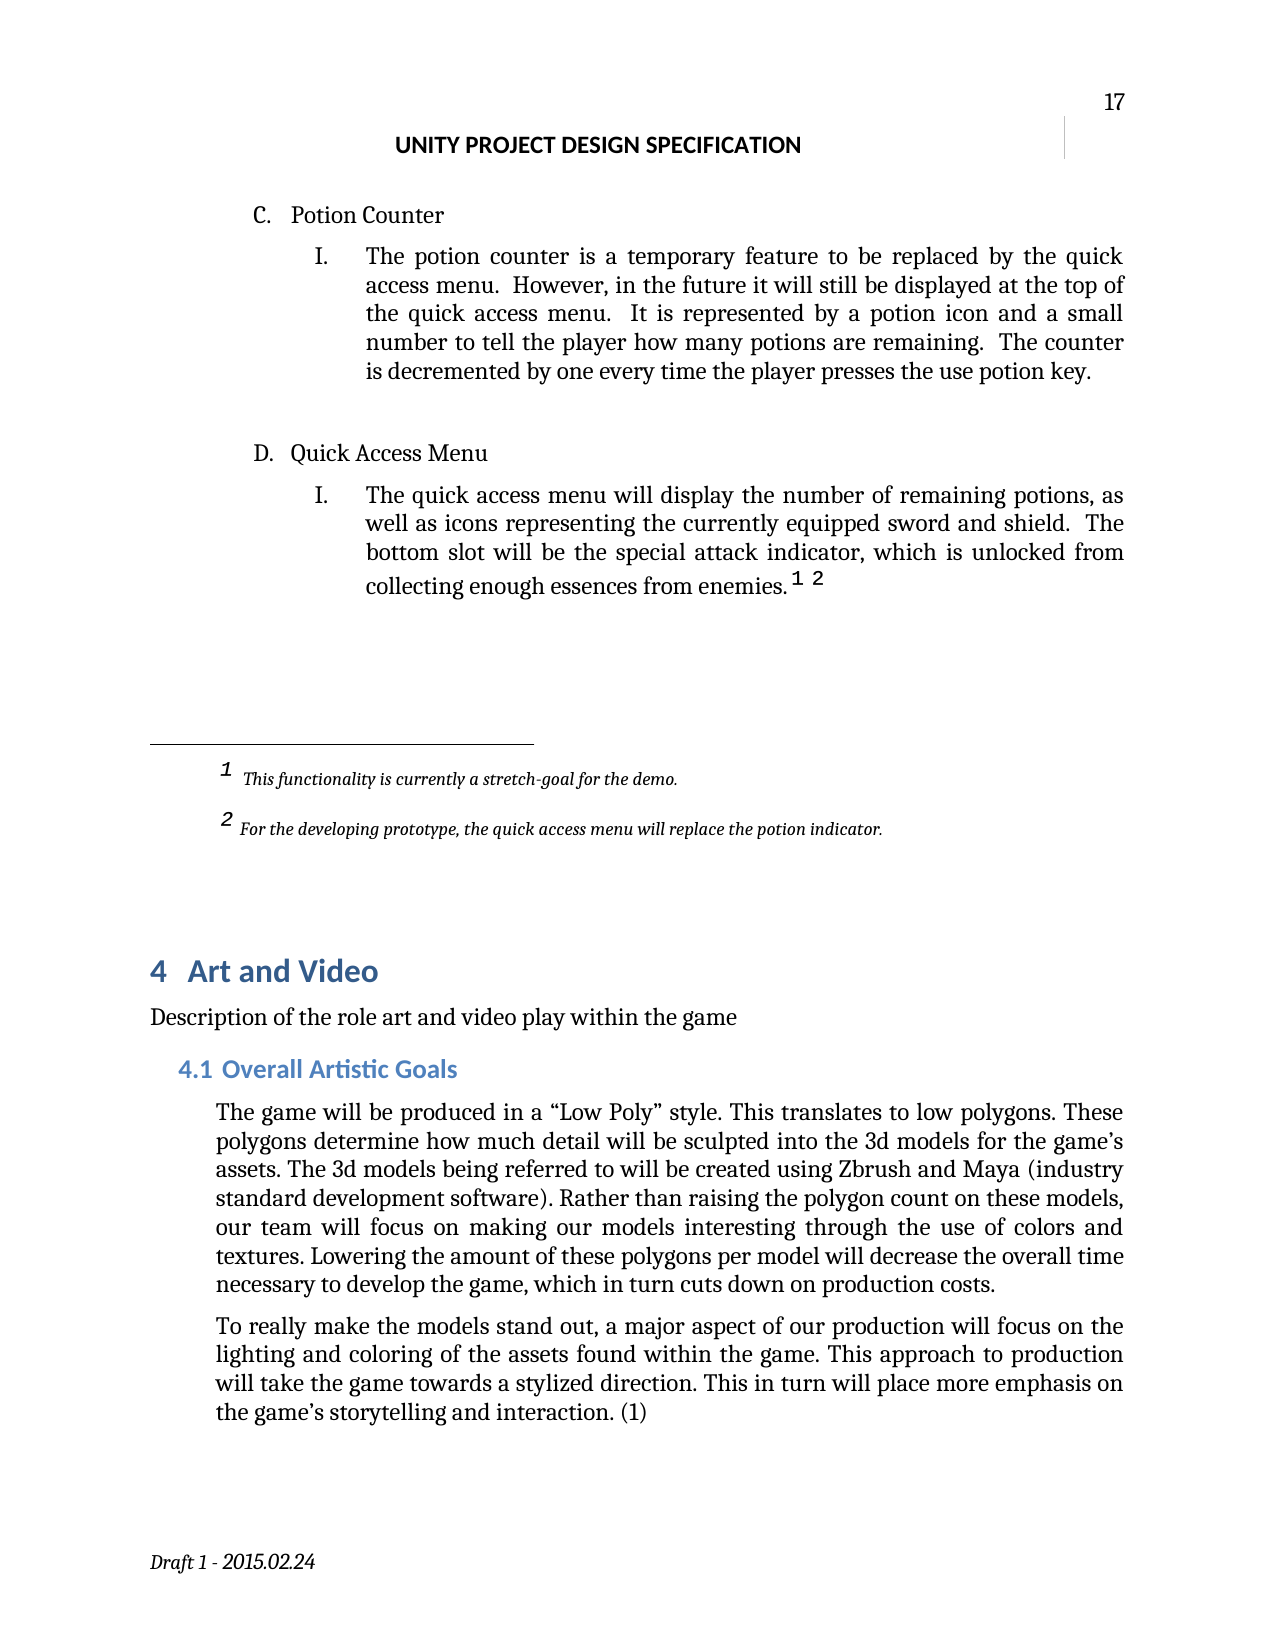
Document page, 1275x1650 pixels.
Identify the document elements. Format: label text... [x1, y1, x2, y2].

list Quick Access Menu [253, 439, 1125, 468]
list The potion counter is a temporary feature to be replaced by the quick access menu. However, in the future it will still be displayed at the top of the quick access menu. It is represented by a potion icon and a small number to tell the player how many potions are remaining. The counter is decremented by one every time the player presses the use potion key. [328, 242, 1125, 386]
subtitle Overall Artistic Goals [178, 1052, 1125, 1085]
text ¹ This functionality is currently a stretch-goal for the demo. [216, 758, 1125, 795]
subtitle Art and Video [150, 949, 1125, 990]
text Description of the role art and video play within the game [150, 1003, 1125, 1032]
list Potion Counter [253, 201, 1125, 229]
list The quick access menu will display the number of remaining potions, as well as icons representing the currently equipped sword and shield. The bottom slot will be the special attack indicator, which is unlocked from collecting enough essences from enemies.¹² [328, 481, 1125, 604]
text The game will be produced in a “Low Poly” style. This translates to low polygons. These polygons determine how much detail will be sculpted into the 3d models for the game’s assets. The 3d models being referred to will be created using Zbrush and Maya (industry standard development software). Rather than raising the polygon count on these models, our team will focus on making our models interesting through the use of colors and textures. Lowering the amount of these polygons per model will decrease the overall time necessary to develop the game, which in turn cuts down on production costs. [216, 1098, 1125, 1299]
text ² For the developing prototype, the quick access menu will replace the potion indicator. [216, 808, 1125, 846]
text To really make the models stand out, a major aspect of our production will focus on the lighting and coloring of the assets found within the game. This approach to production will take the game towards a stylized direction. This in turn will place more emphasis on the game’s storytelling and interaction. (1) [216, 1312, 1125, 1427]
